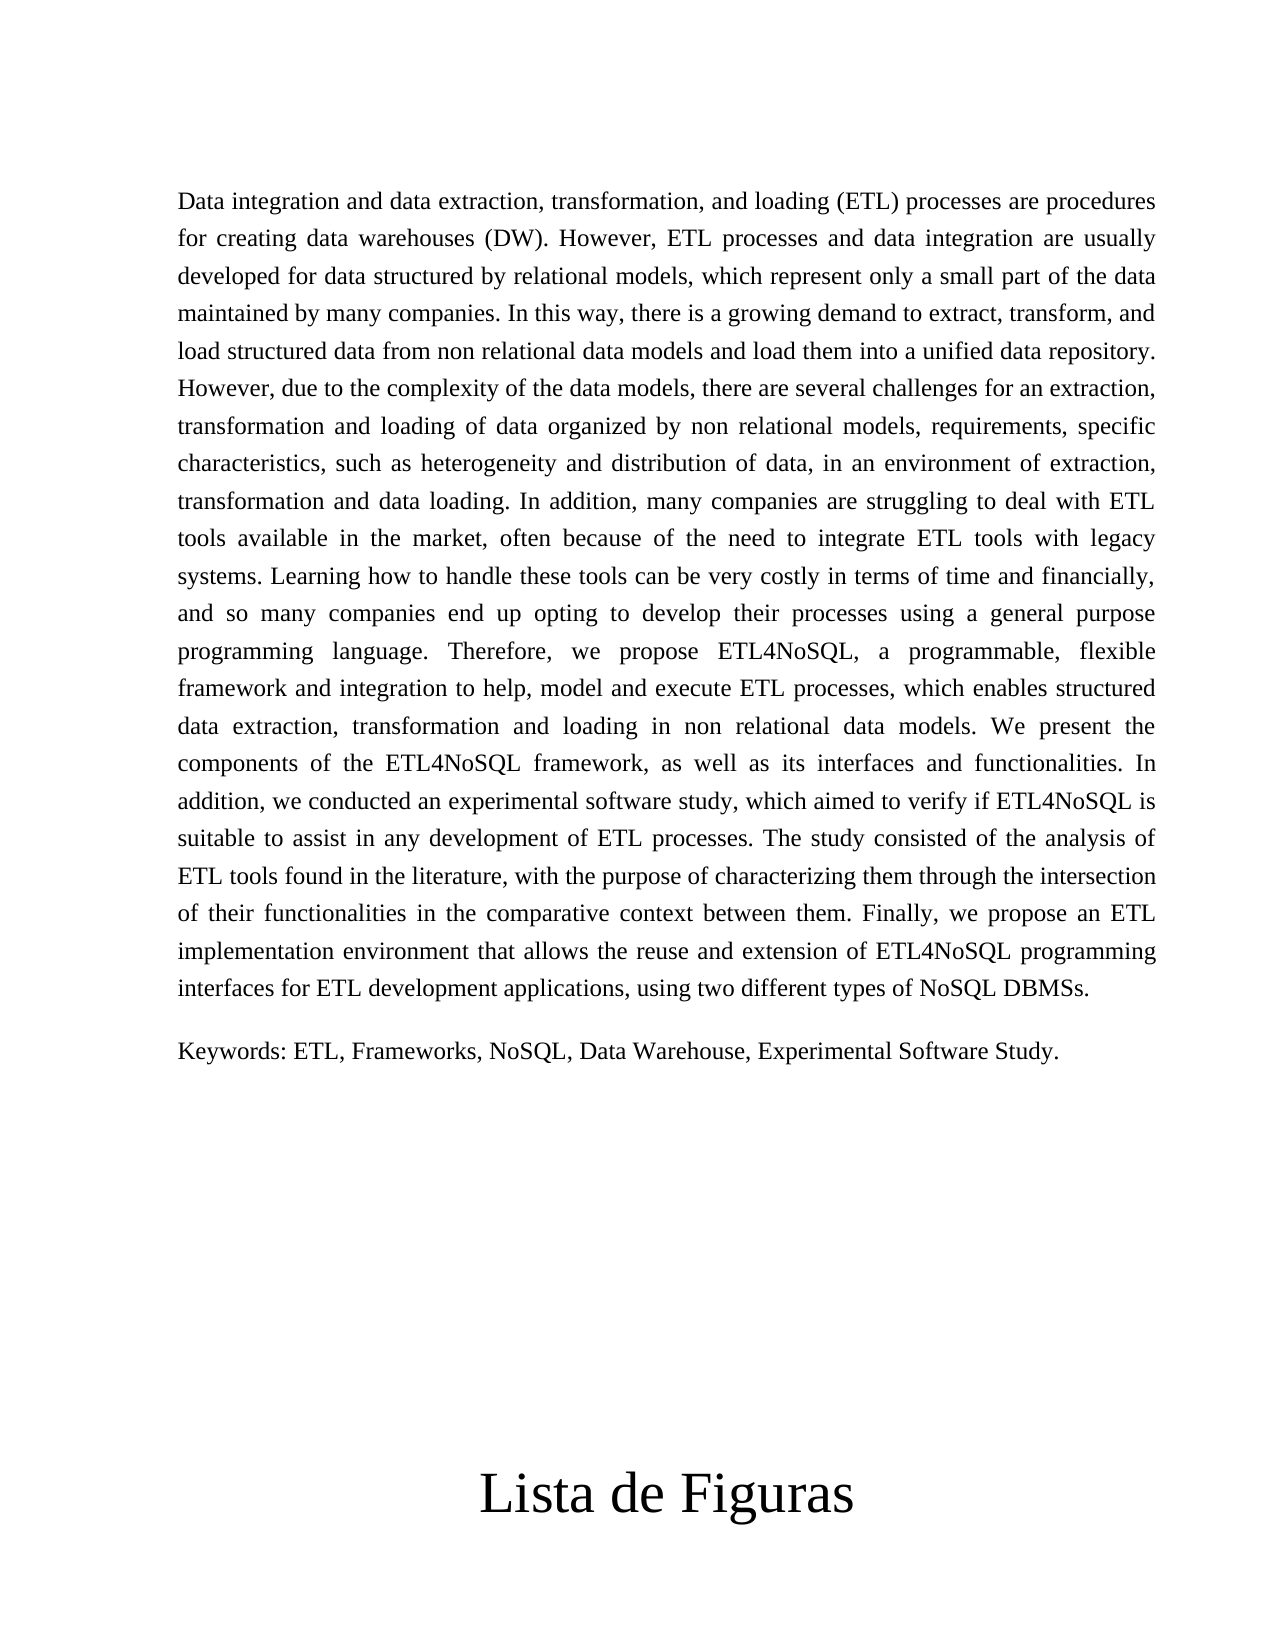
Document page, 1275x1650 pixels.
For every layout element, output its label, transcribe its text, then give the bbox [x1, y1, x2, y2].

text Keywords: ETL, Frameworks, NoSQL, Data Warehouse, Experimental Software Study. [177, 1027, 1157, 1065]
text Lista de Figuras [177, 1458, 1157, 1525]
text Data integration and data extraction, transformation, and loading (ETL) processes are procedures for creating data warehouses (DW). However, ETL processes and data integration are usually developed for data structured by relational models, which represent only a small part of the data maintained by many companies. In this way, there is a growing demand to extract, transform, and load structured data from non relational data models and load them into a unified data repository. However, due to the complexity of the data models, there are several challenges for an extraction, transformation and loading of data organized by non relational models, requirements, specific characteristics, such as heterogeneity and distribution of data, in an environment of extraction, transformation and data loading. In addition, many companies are struggling to deal with ETL tools available in the market, often because of the need to integrate ETL tools with legacy systems. Learning how to handle these tools can be very costly in terms of time and financially, and so many companies end up opting to develop their processes using a general purpose programming language. Therefore, we propose ETL4NoSQL, a programmable, flexible framework and integration to help, model and execute ETL processes, which enables structured data extraction, transformation and loading in non relational data models. We present the components of the ETL4NoSQL framework, as well as its interfaces and functionalities. In addition, we conducted an experimental software study, which aimed to verify if ETL4NoSQL is suitable to assist in any development of ETL processes. The study consisted of the analysis of ETL tools found in the literature, with the purpose of characterizing them through the intersection of their functionalities in the comparative context between them. Finally, we propose an ETL implementation environment that allows the reuse and extension of ETL4NoSQL programming interfaces for ETL development applications, using two different types of NoSQL DBMSs. [177, 177, 1157, 1002]
